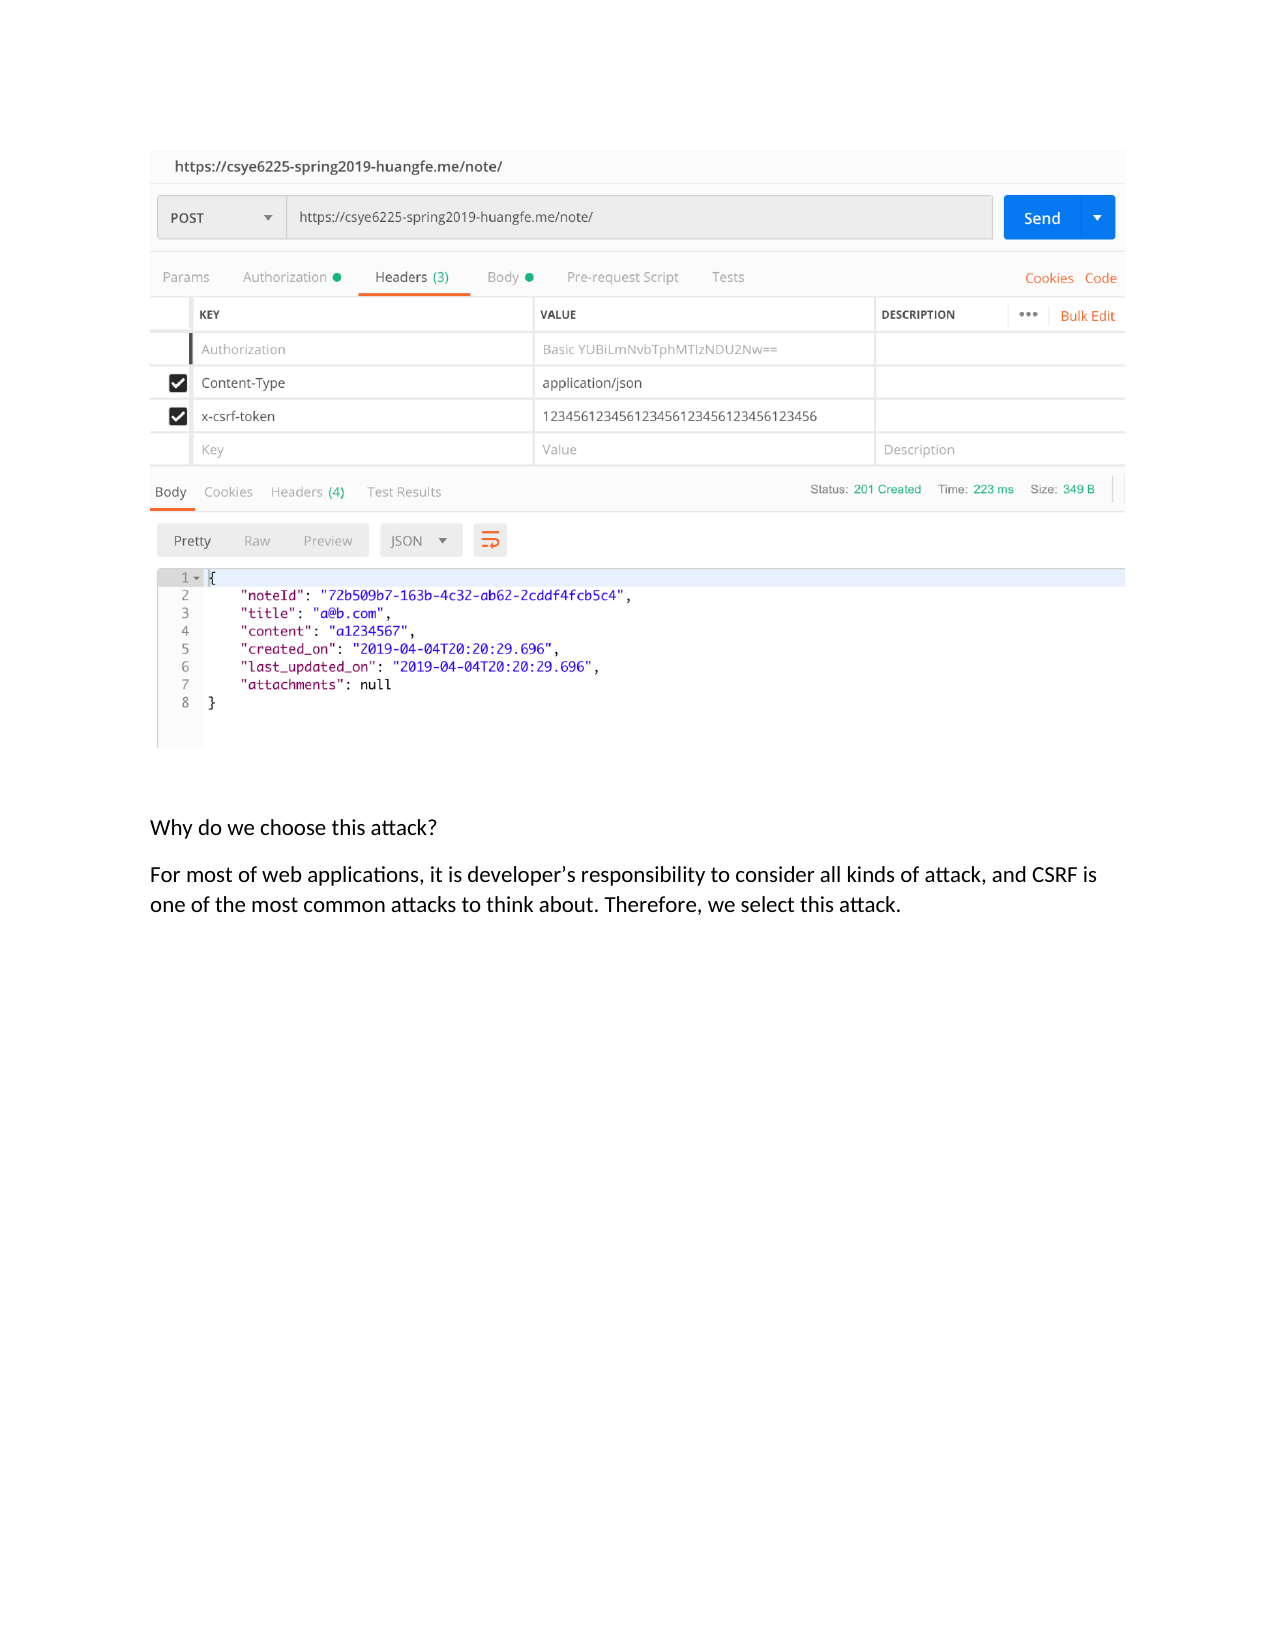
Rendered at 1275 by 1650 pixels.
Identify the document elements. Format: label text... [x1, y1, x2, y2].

text For most of web applications, it is developer’s responsibility to consider all kinds of attack, and CSRF is one of the most common attacks to think about. Therefore, we select this attack. [150, 860, 1125, 918]
picture [150, 150, 1125, 748]
text Why do we choose this attack? [150, 813, 1125, 841]
